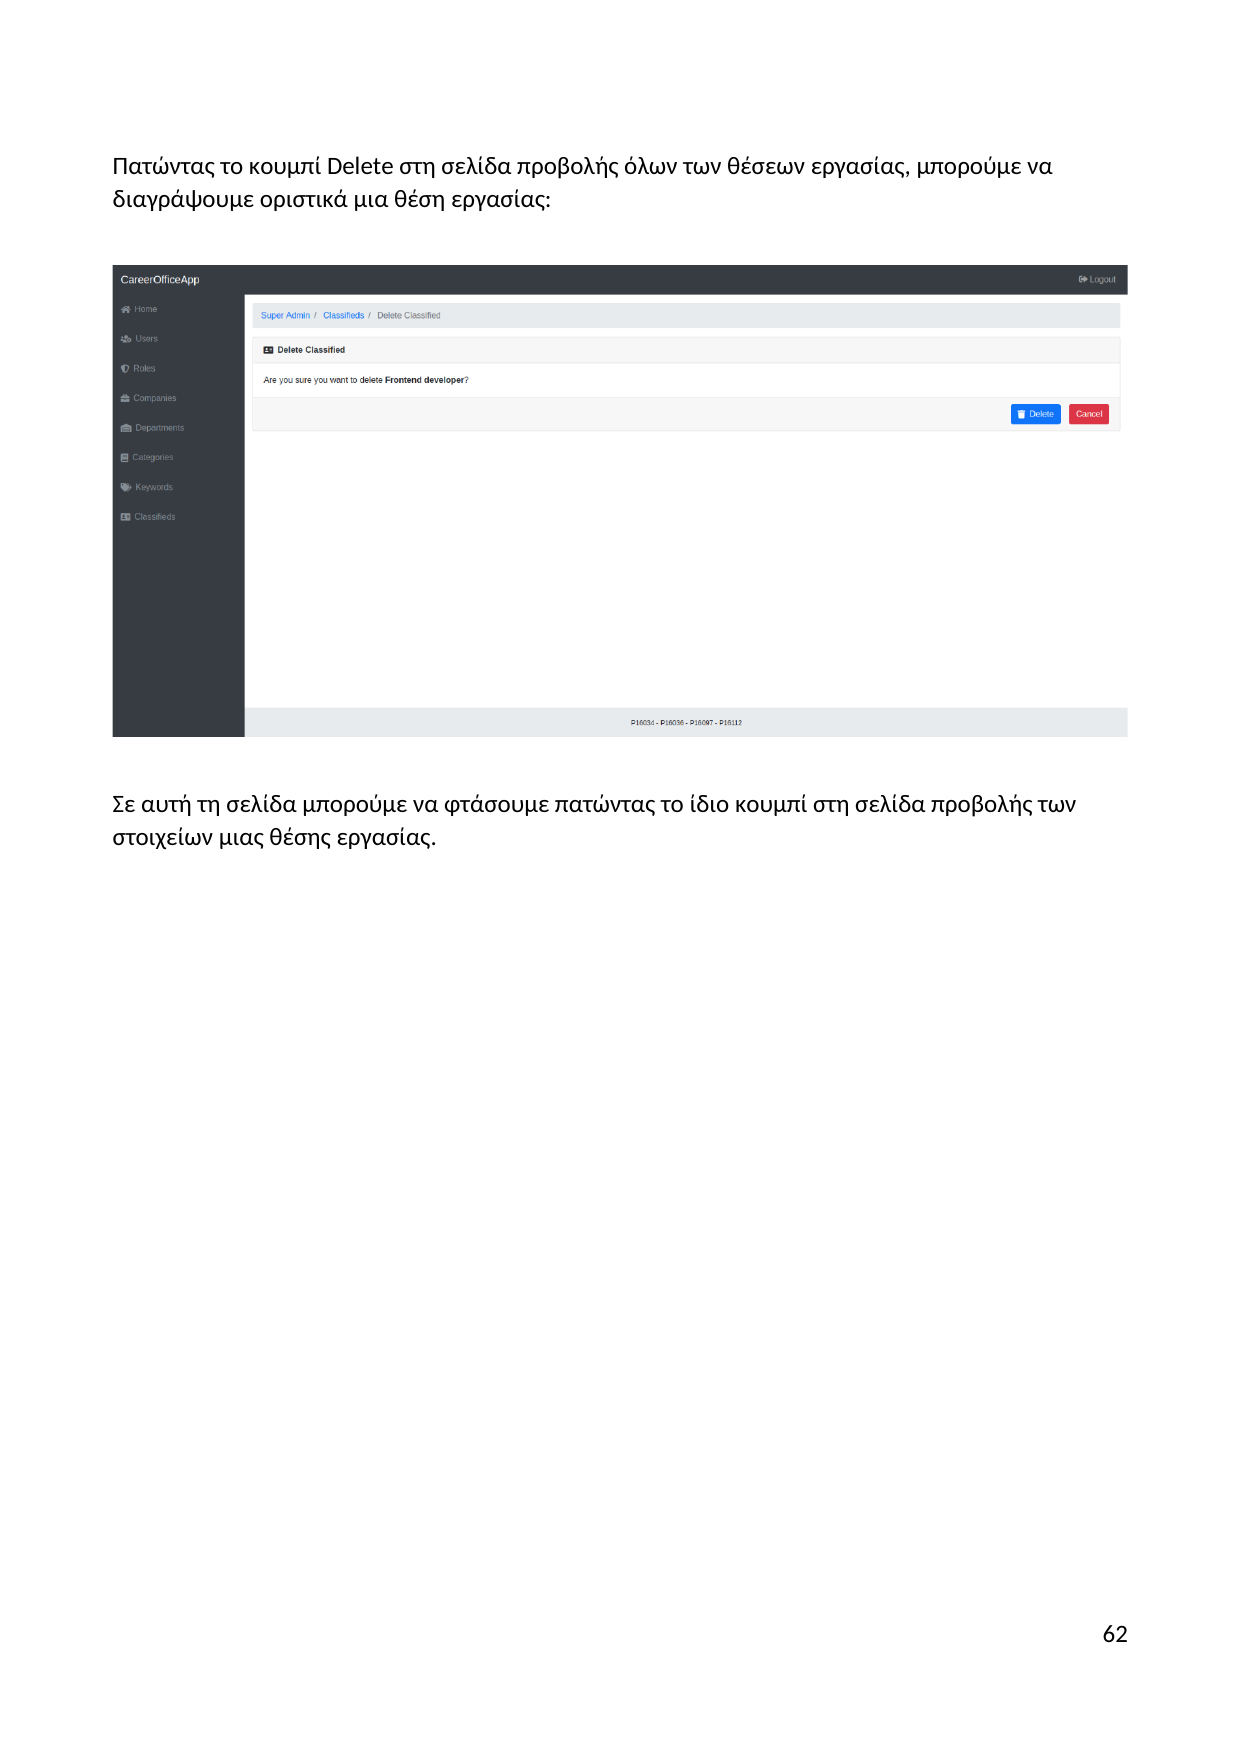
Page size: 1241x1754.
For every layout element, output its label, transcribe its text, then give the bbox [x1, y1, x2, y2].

text Πατώντας το κουμπί Delete στη σελίδα προβολής όλων των θέσεων εργασίας, μπορούμε να διαγράψουμε οριστικά μια θέση εργασίας: [112, 150, 1128, 213]
picture [112, 265, 1128, 737]
text Σε αυτή τη σελίδα μπορούμε να φτάσουμε πατώντας το ίδιο κουμπί στη σελίδα προβολής των στοιχείων μιας θέσης εργασίας. [112, 788, 1128, 852]
